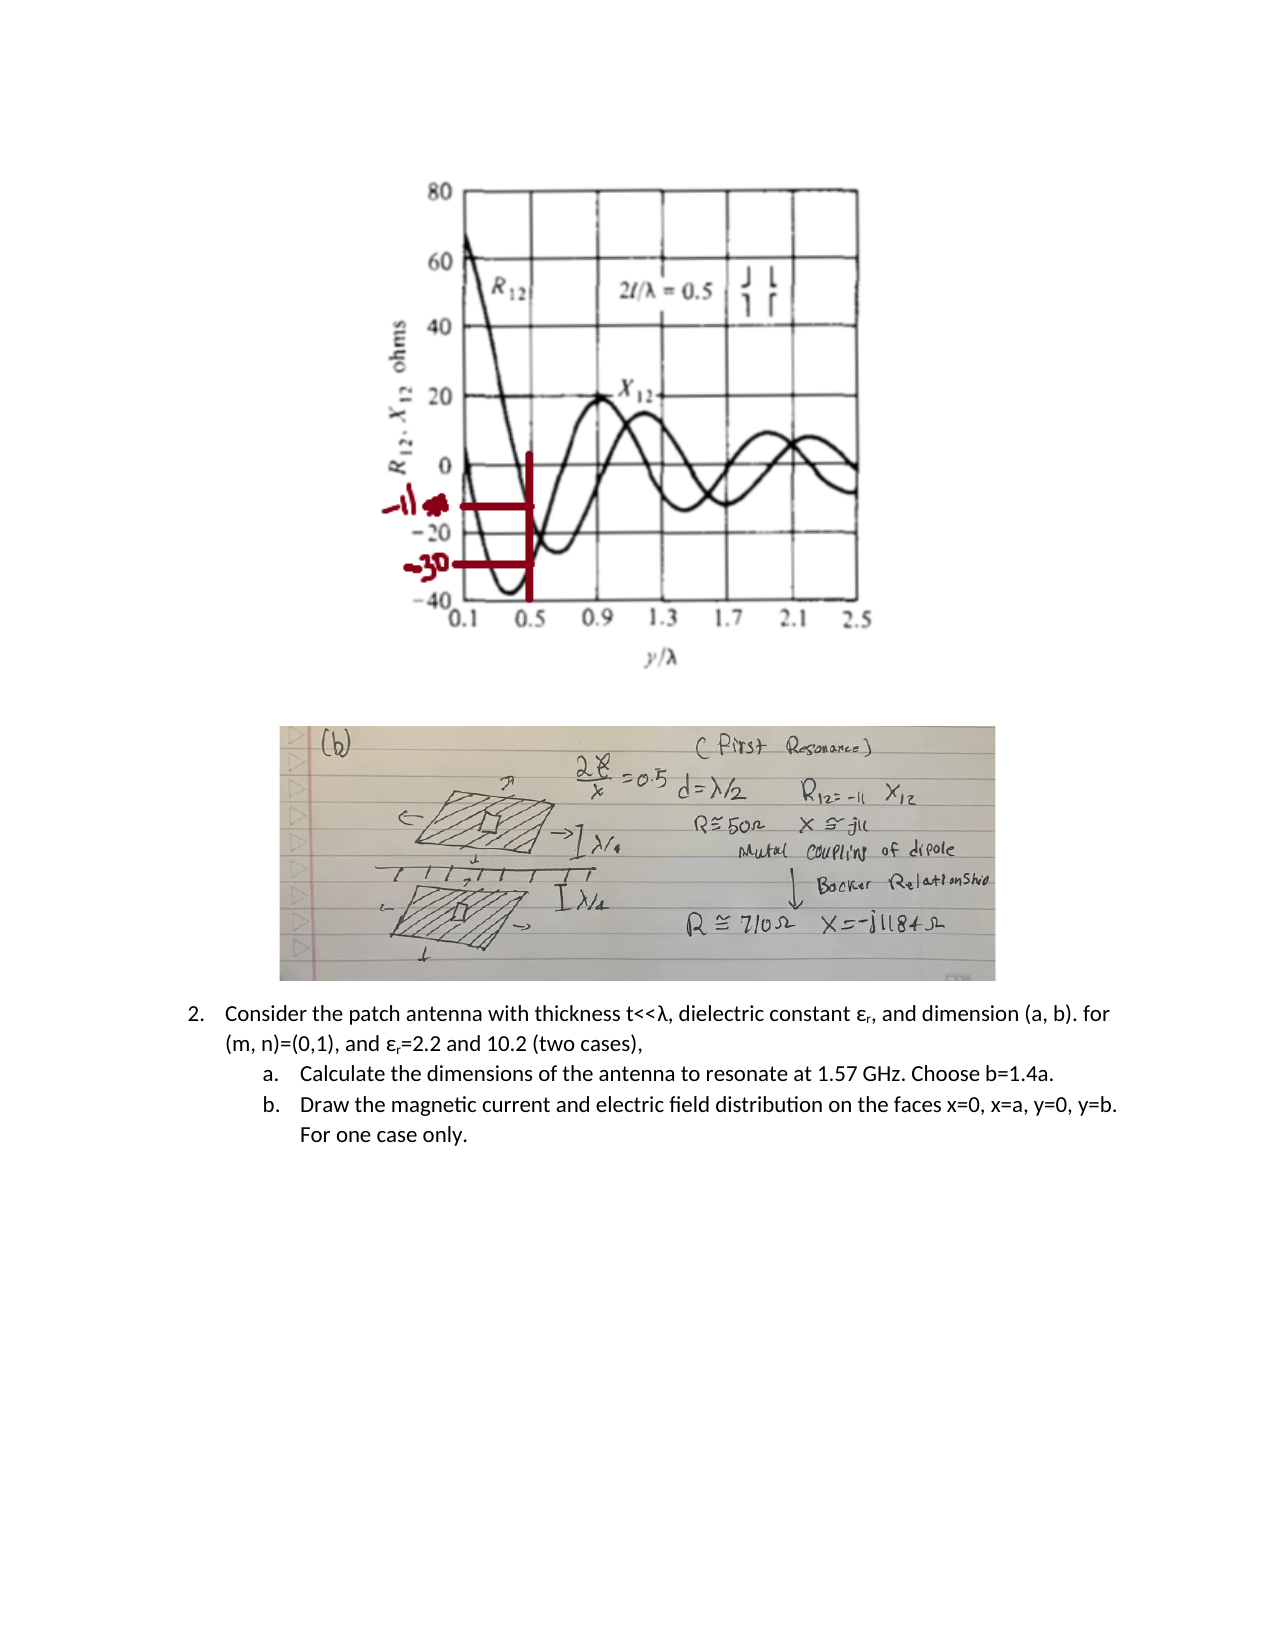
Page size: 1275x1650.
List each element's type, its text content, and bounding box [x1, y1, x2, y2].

picture [279, 726, 996, 981]
list Consider the patch antenna with thickness t<<λ, dielectric constant εr, and dimension (a, b). for (m, n)=(0,1), and εr=2.2 and 10.2 (two cases), [187, 999, 1125, 1057]
list Calculate the dimensions of the antenna to resonate at 1.57 GHz. Choose b=1.4a. [262, 1059, 1125, 1087]
picture [374, 150, 901, 708]
list Draw the magnetic current and electric field distribution on the faces x=0, x=a, y=0, y=b. For one case only. [262, 1090, 1125, 1148]
